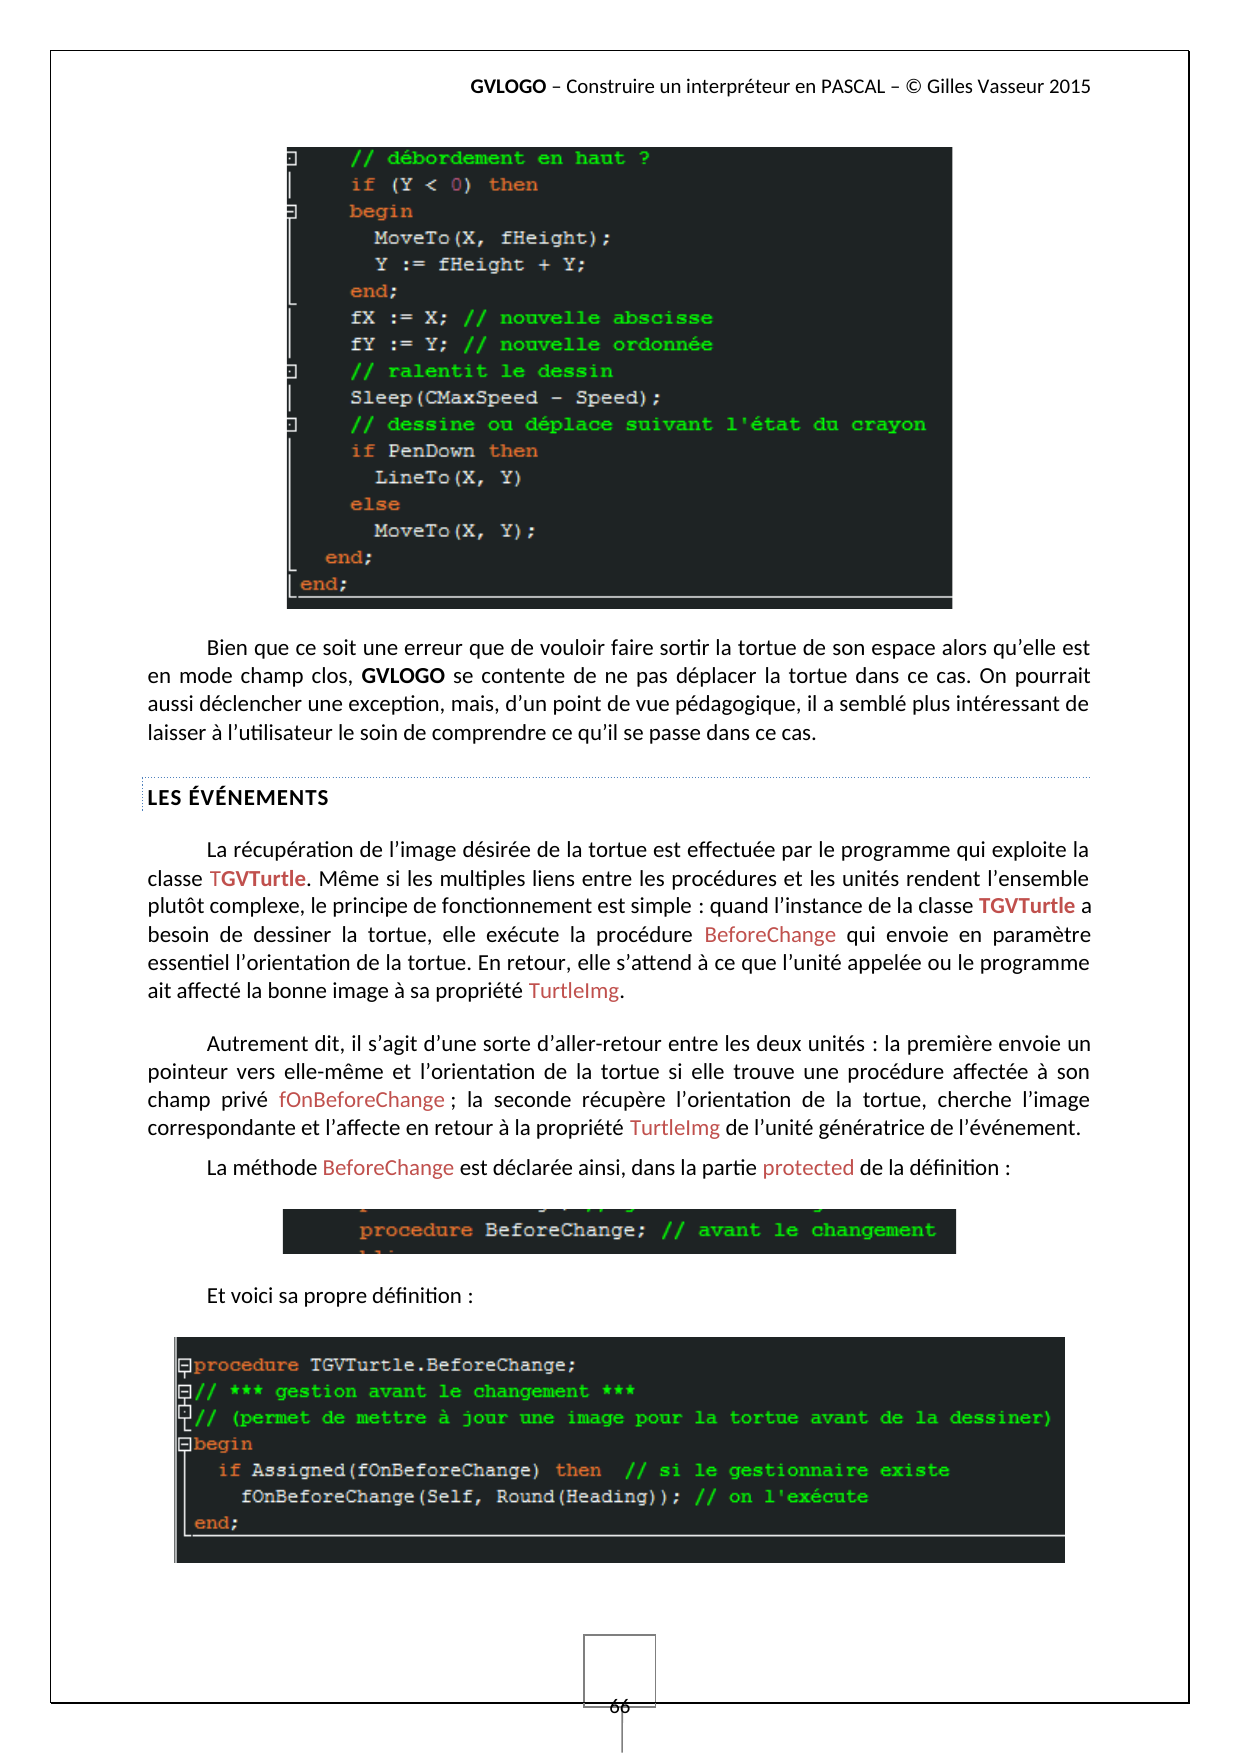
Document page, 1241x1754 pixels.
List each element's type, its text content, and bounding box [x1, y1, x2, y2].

picture [174, 1337, 1065, 1563]
text La récupération de l’image désirée de la tortue est effectuée par le programme qui exploite la classe TGVTurtle. Même si les multiples liens entre les procédures et les unités rendent l’ensemble plutôt complexe, le principe de fonctionnement est simple : quand l’instance de la classe TGVTurtle a besoin de dessiner la tortue, elle exécute la procédure BeforeChange qui envoie en paramètre essentiel l’orientation de la tortue. En retour, elle s’attend à ce que l’unité appelée ou le programme ait affecté la bonne image à sa propriété TurtleImg. [147, 836, 1092, 1004]
text Et voici sa propre définition : [147, 1281, 1092, 1309]
subtitle Les événements [142, 777, 1092, 811]
text La méthode BeforeChange est déclarée ainsi, dans la partie protected de la définition : [147, 1153, 1092, 1181]
picture [286, 147, 953, 609]
text Autrement dit, il s’agit d’une sorte d’aller-retour entre les deux unités : la première envoie un pointeur vers elle-même et l’orientation de la tortue si elle trouve une procédure affectée à son champ privé fOnBeforeChange ; la seconde récupère l’orientation de la tortue, cherche l’image correspondante et l’affecte en retour à la propriété TurtleImg de l’unité génératrice de l’événement. [147, 1029, 1092, 1141]
text Bien que ce soit une erreur que de vouloir faire sortir la tortue de son espace alors qu’elle est en mode champ clos, GVLOGO se contente de ne pas déplacer la tortue dans ce cas. On pourrait aussi déclencher une exception, mais, d’un point de vue pédagogique, il a semblé plus intéressant de laisser à l’utilisateur le soin de comprendre ce qu’il se passe dans ce cas. [147, 633, 1092, 746]
picture [282, 1209, 957, 1254]
